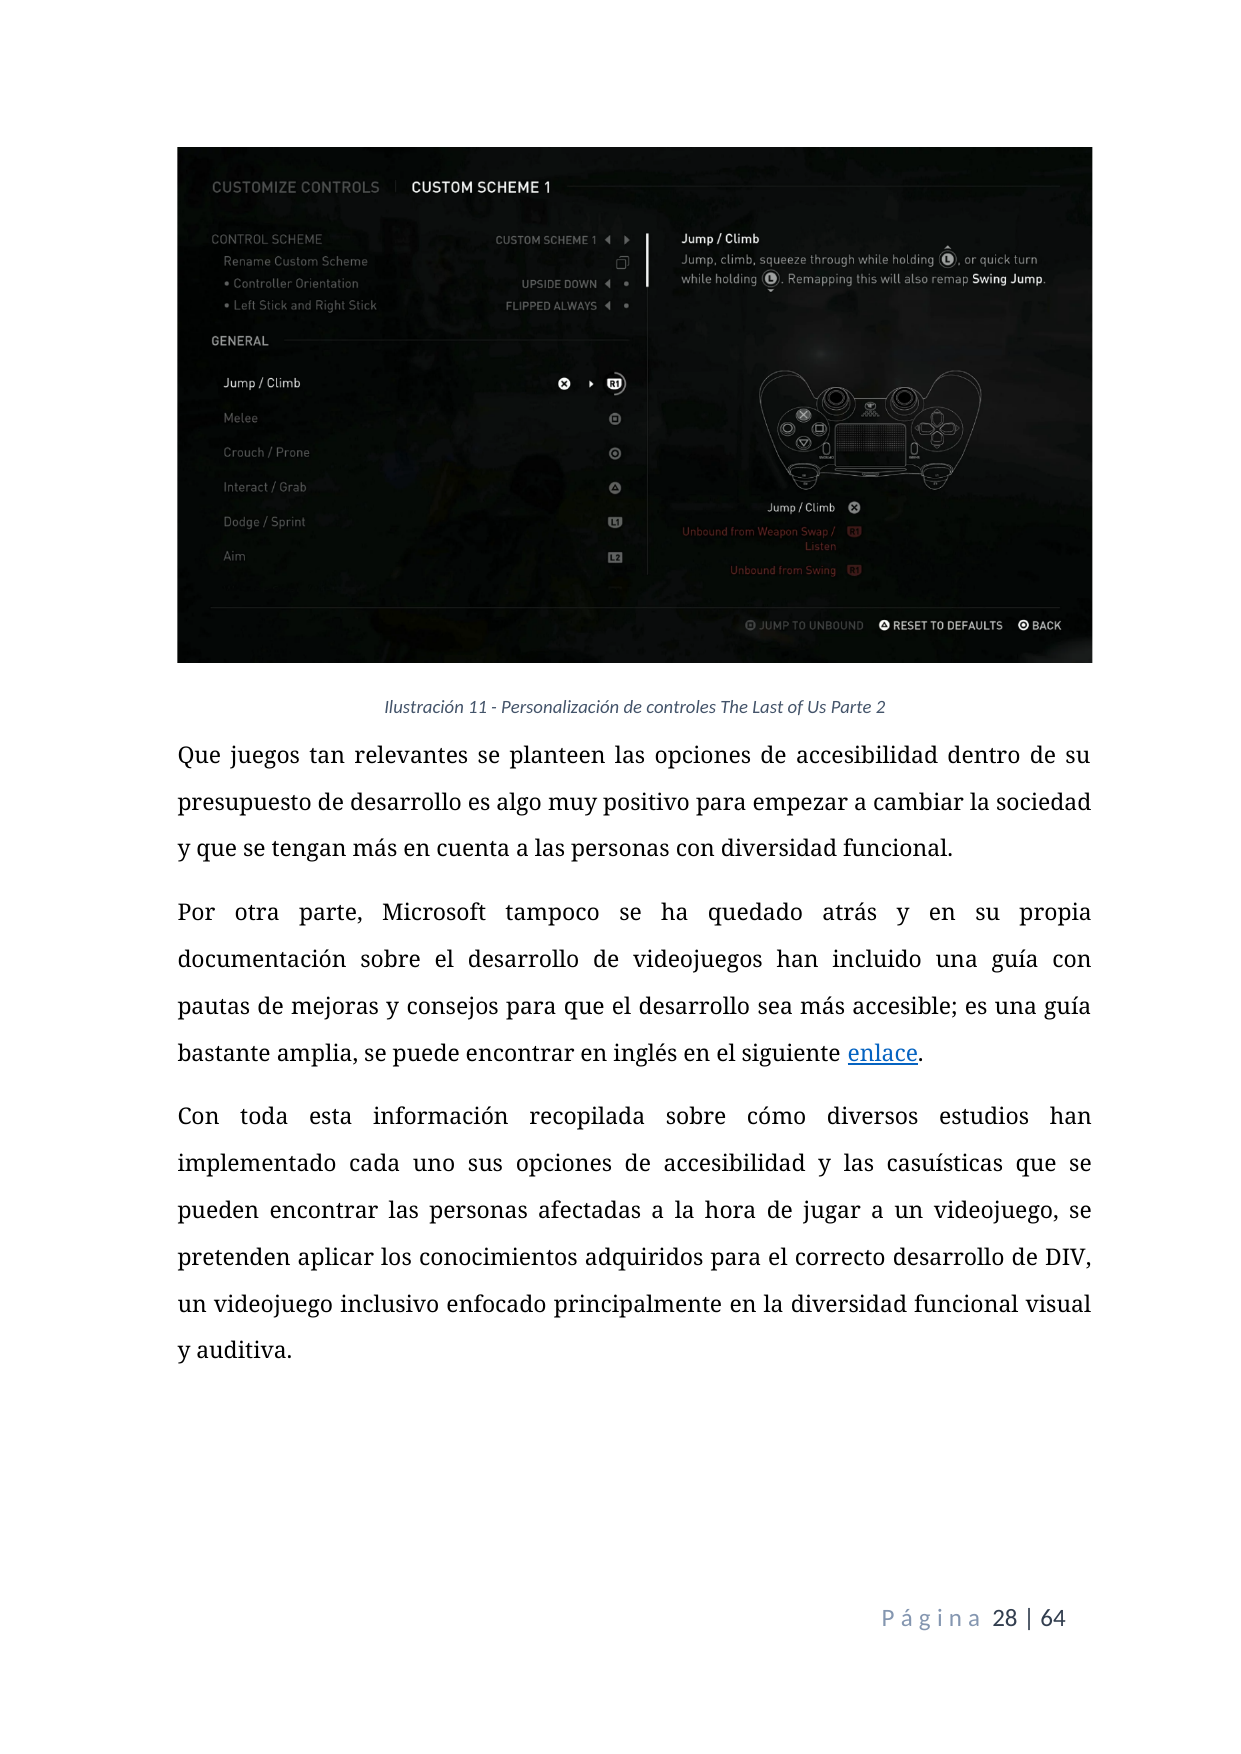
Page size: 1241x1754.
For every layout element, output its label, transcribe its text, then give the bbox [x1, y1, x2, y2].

text Con toda esta información recopilada sobre cómo diversos estudios han implementado cada uno sus opciones de accesibilidad y las casuísticas que se pueden encontrar las personas afectadas a la hora de jugar a un videojuego, se pretenden aplicar los conocimientos adquiridos para el correcto desarrollo de DIV, un videojuego inclusivo enfocado principalmente en la diversidad funcional visual y auditiva. [177, 1100, 1092, 1366]
text Que juegos tan relevantes se planteen las opciones de accesibilidad dentro de su presupuesto de desarrollo es algo muy positivo para empezar a cambiar la sociedad y que se tengan más en cuenta a las personas con diversidad funcional. [177, 739, 1092, 864]
text Por otra parte, Microsoft tampoco se ha quedado atrás y en su propia documentación sobre el desarrollo de videojuegos han incluido una guía con pautas de mejoras y consejos para que el desarrollo sea más accesible; es una guía bastante amplia, se puede encontrar en inglés en el siguiente enlace. [177, 896, 1092, 1068]
picture [177, 147, 1093, 663]
